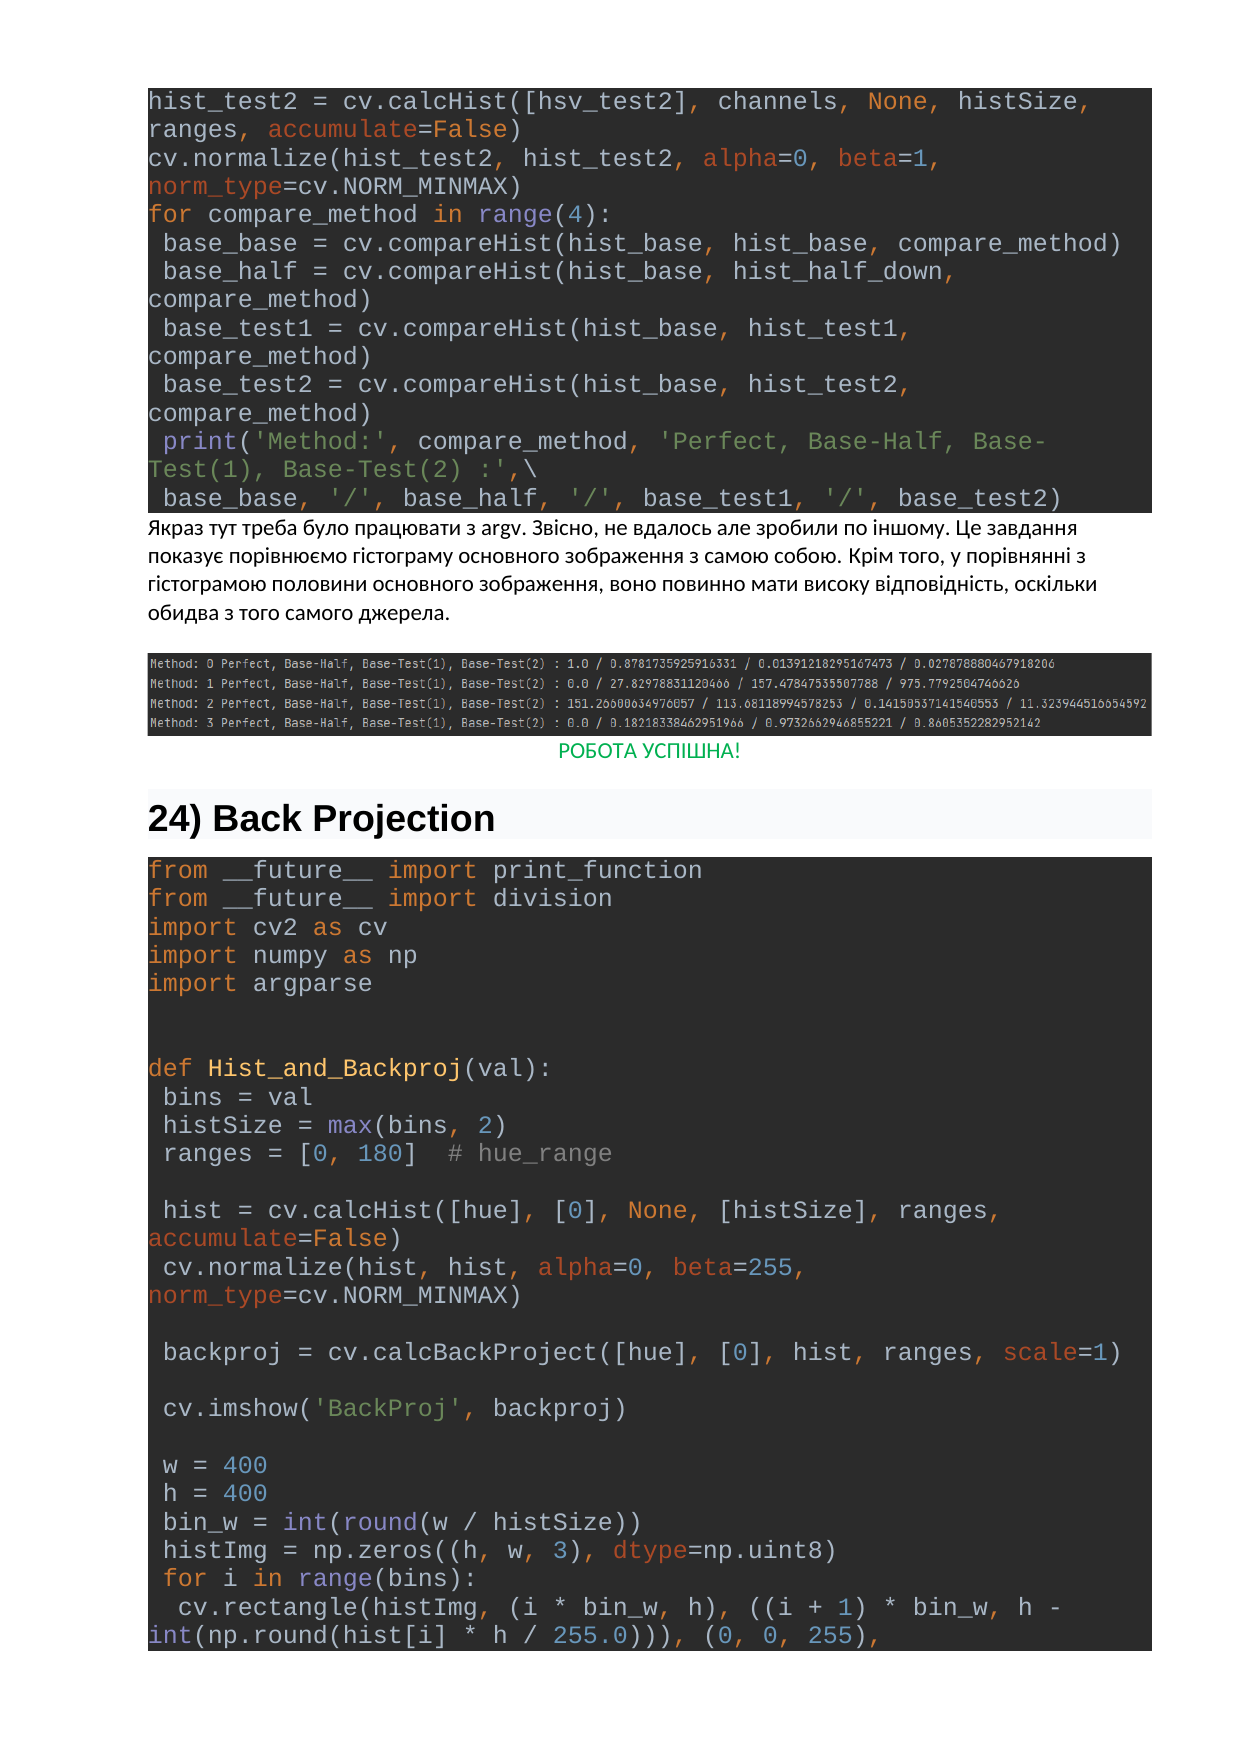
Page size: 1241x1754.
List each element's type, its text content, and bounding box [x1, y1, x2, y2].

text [148, 857, 1152, 1651]
text Якраз тут треба було працювати з argv. Звісно, не вдалось але зробили по іншому. Це завдання показує порівнюємо гістограму основного зображення з самою собою. Крім того, у порівнянні з гістограмою половини основного зображення, воно повинно мати високу відповідність, оскільки обидва з того самого джерела. [148, 513, 1152, 626]
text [148, 88, 1152, 513]
picture [147, 653, 1152, 736]
text 24) Back Projection [148, 789, 1152, 839]
text РОБОТА УСПІШНА! [148, 736, 1152, 764]
